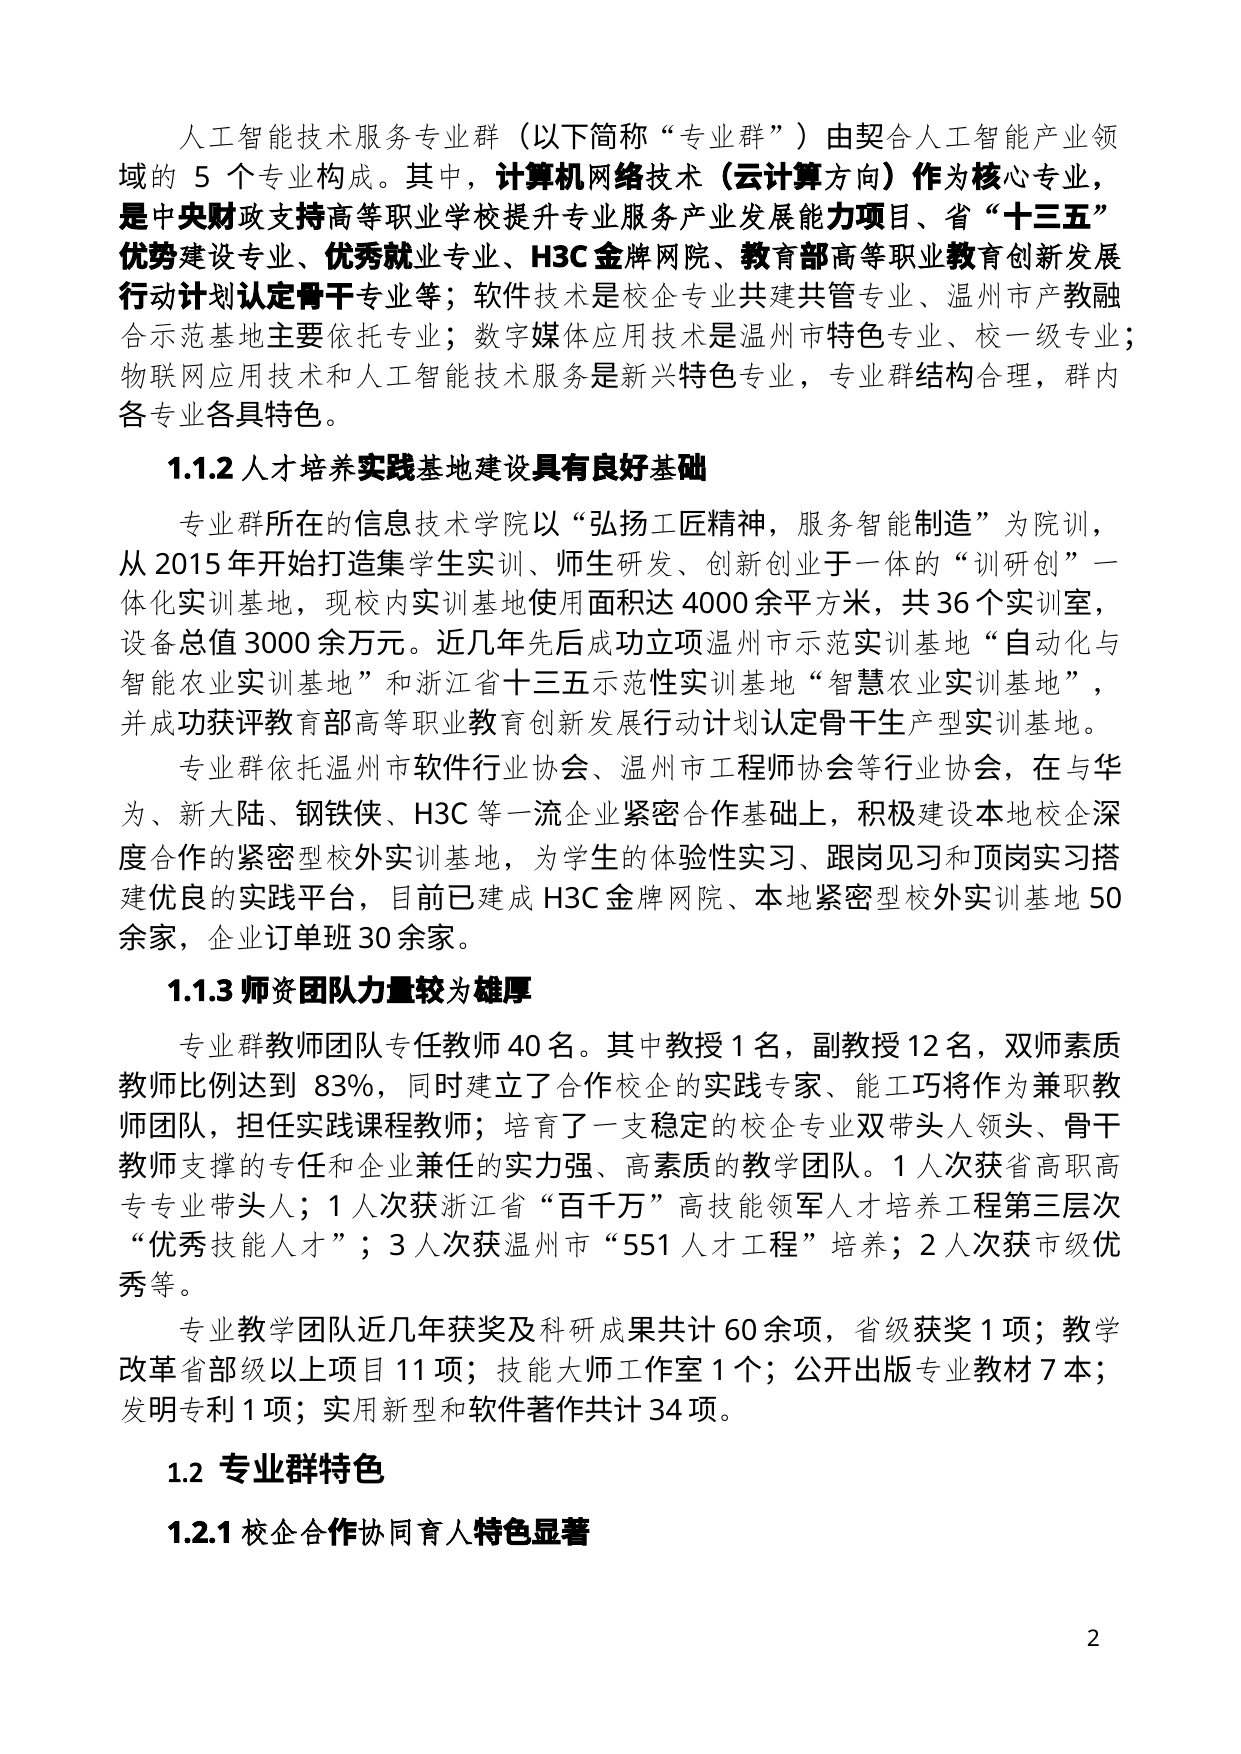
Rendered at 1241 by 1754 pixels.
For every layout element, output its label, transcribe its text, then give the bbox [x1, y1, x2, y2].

subtitle 校企合作协同育人特色显著 [167, 1513, 1122, 1550]
text 专业群依托温州市软件行业协会、温州市工程师协会等行业协会，在与华为、新大陆、钢铁侠、H3C等一流企业紧密合作基础上，积极建设本地校企深度合作的紧密型校外实训基地，为学生的体验性实习、跟岗见习和顶岗实习搭建优良的实践平台，目前已建成H3C金牌网院、本地紧密型校外实训基地50余家，企业订单班30余家。 [119, 749, 1122, 952]
text 专业群教师团队专任教师40名。其中教授1名，副教授12名，双师素质教师比例达到 83%，同时建立了合作校企的实践专家、能工巧将作为兼职教师团队，担任实践课程教师；培育了一支稳定的校企专业双带头人领头、骨干教师支撑的专任和企业兼任的实力强、高素质的教学团队。1人次获省高职高专专业带头人；1人次获浙江省“百千万”高技能领军人才培养工程第三层次“优秀技能人才”；3人次获温州市“551人才工程”培养；2人次获市级优秀等。 [119, 1028, 1122, 1299]
subtitle 师资团队力量较为雄厚 [167, 971, 1122, 1008]
subtitle 人才培养实践基地建设具有良好基础 [167, 449, 1122, 485]
text 专业群所在的信息技术学院以“弘扬工匠精神，服务智能制造”为院训，从2015年开始打造集学生实训、师生研发、创新创业于一体的“训研创”一体化实训基地，现校内实训基地使用面积达4000余平方米，共36个实训室，设备总值3000余万元。近几年先后成功立项温州市示范实训基地“自动化与智能农业实训基地”和浙江省十三五示范性实训基地“智慧农业实训基地”，并成功获评教育部高等职业教育创新发展行动计划认定骨干生产型实训基地。 [119, 505, 1122, 737]
subtitle 专业群特色 [167, 1443, 1122, 1491]
text 专业教学团队近几年获奖及科研成果共计60余项，省级获奖1项；教学改革省部级以上项目11项；技能大师工作室1个；公开出版专业教材7本；发明专利1项；实用新型和软件著作共计34项。 [119, 1311, 1122, 1424]
text 人工智能技术服务专业群（以下简称“专业群”）由契合人工智能产业领域的 5 个专业构成。其中，计算机网络技术（云计算方向）作为核心专业，是中央财政支持高等职业学校提升专业服务产业发展能力项目、省“十三五”优势建设专业、优秀就业专业、H3C金牌网院、教育部高等职业教育创新发展行动计划认定骨干专业等；软件技术是校企专业共建共管专业、温州市产教融合示范基地主要依托专业；数字媒体应用技术是温州市特色专业、校一级专业；物联网应用技术和人工智能技术服务是新兴特色专业，专业群结构合理，群内各专业各具特色。 [119, 118, 1122, 430]
